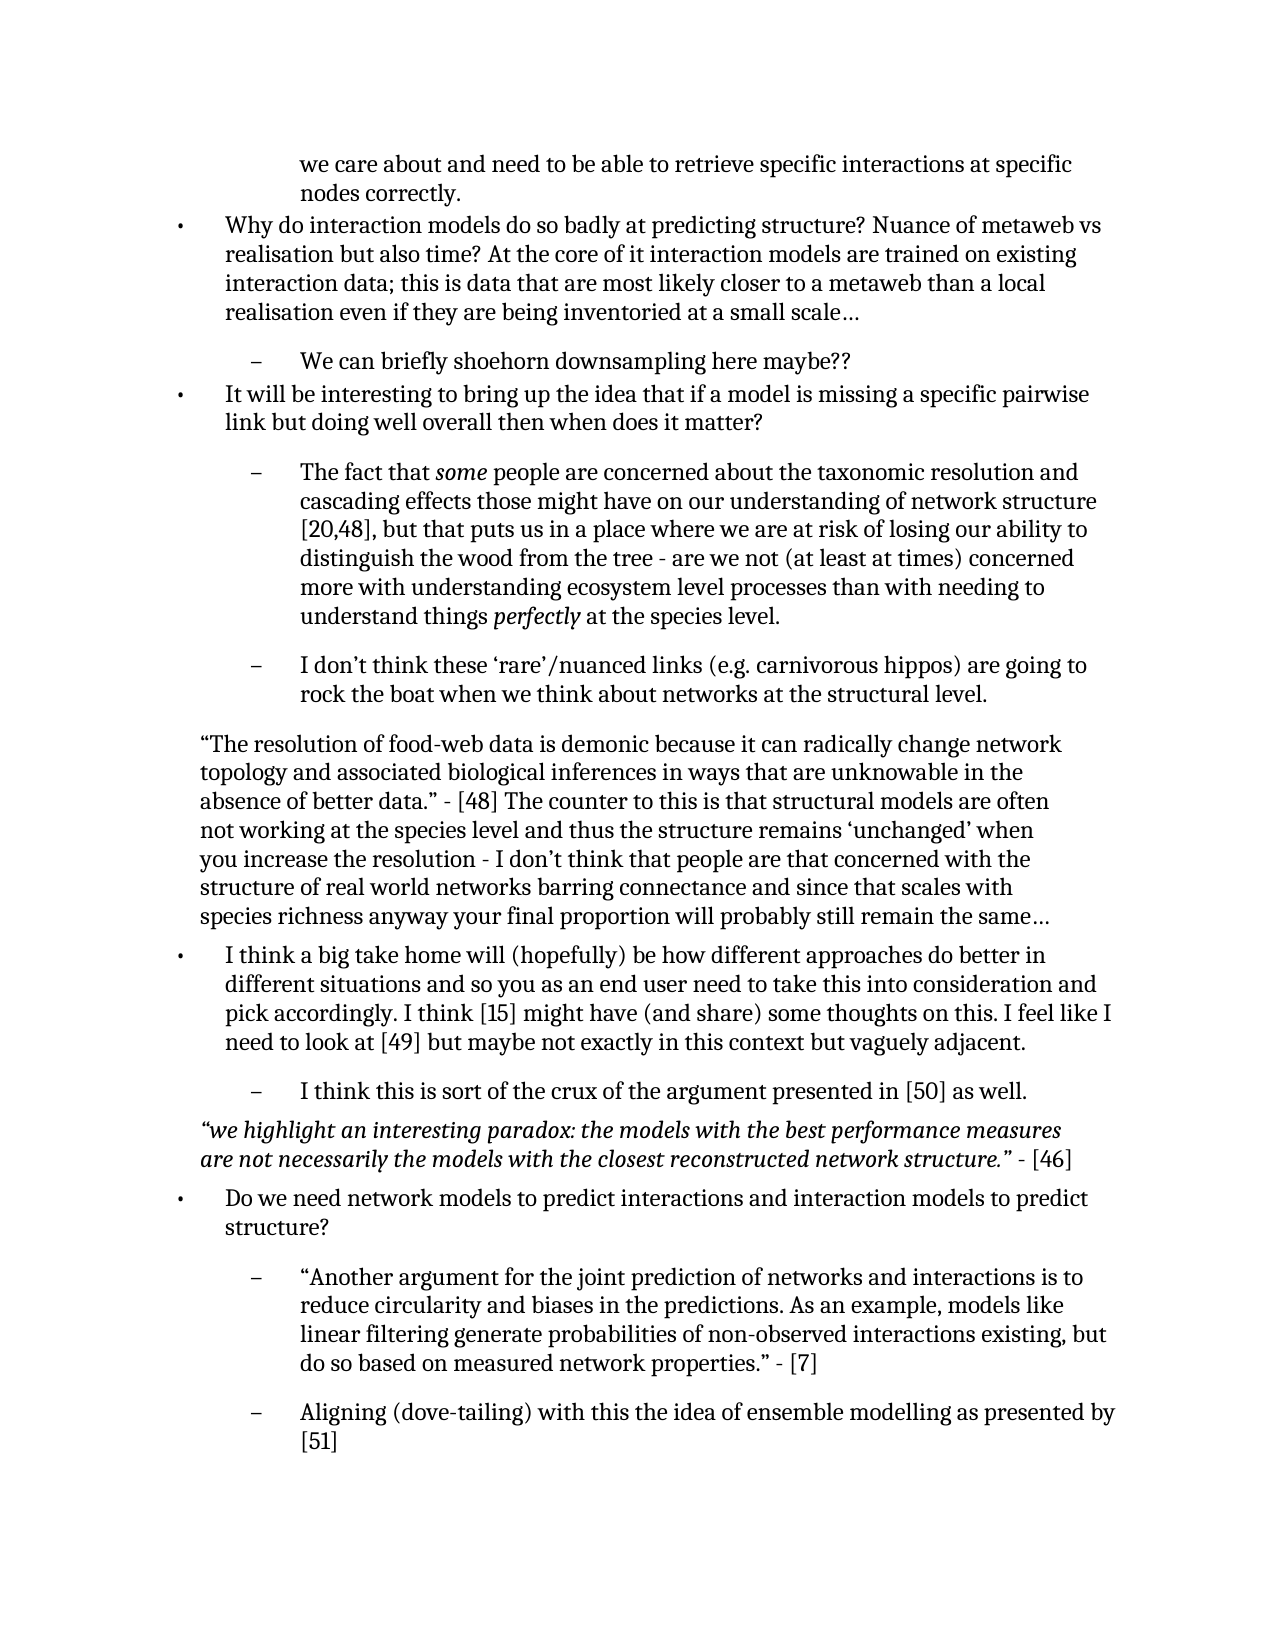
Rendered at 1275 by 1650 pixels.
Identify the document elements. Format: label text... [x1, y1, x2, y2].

list The fact that some people are concerned about the taxonomic resolution and cascading effects those might have on our understanding of network structure [20,48], but that puts us in a place where we are at risk of losing our ability to distinguish the wood from the tree - are we not (at least at times) concerned more with understanding ecosystem level processes than with needing to understand things perfectly at the species level. [250, 458, 1125, 630]
list I don’t think these ‘rare’/nuanced links (e.g. carnivorous hippos) are going to rock the boat when we think about networks at the structural level. [250, 651, 1125, 709]
list Aligning (dove-tailing) with this the idea of ensemble modelling as presented by [51] [250, 1398, 1125, 1456]
list Do we need network models to predict interactions and interaction models to predict structure? [175, 1184, 1125, 1242]
text “The resolution of food-web data is demonic because it can radically change network topology and associated biological inferences in ways that are unknowable in the absence of better data.” - [48] The counter to this is that structural models are often not working at the species level and thus the structure remains ‘unchanged’ when you increase the resolution - I don’t think that people are that concerned with the structure of real world networks barring connectance and since that scales with species richness anyway your final proportion will probably still remain the same… [200, 729, 1075, 931]
list “Another argument for the joint prediction of networks and interactions is to reduce circularity and biases in the predictions. As an example, models like linear filtering generate probabilities of non-observed interactions existing, but do so based on measured network properties.” - [7] [250, 1262, 1125, 1377]
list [250, 150, 1125, 207]
list I think a big take home will (hopefully) be how different approaches do better in different situations and so you as an end user need to take this into consideration and pick accordingly. I think [15] might have (and share) some thoughts on this. I feel like I need to look at [49] but maybe not exactly in this context but vaguely adjacent. [175, 941, 1125, 1056]
text “we highlight an interesting paradox: the models with the best performance measures are not necessarily the models with the closest reconstructed network structure.” - [46] [200, 1116, 1075, 1174]
list We can briefly shoehorn downsampling here maybe?? [250, 347, 1125, 376]
list I think this is sort of the crux of the argument presented in [50] as well. [250, 1077, 1125, 1106]
list Why do interaction models do so badly at predicting structure? Nuance of metaweb vs realisation but also time? At the core of it interaction models are trained on existing interaction data; this is data that are most likely closer to a metaweb than a local realisation even if they are being inventoried at a small scale… [175, 211, 1125, 326]
list It will be interesting to bring up the idea that if a model is missing a specific pairwise link but doing well overall then when does it matter? [175, 379, 1125, 437]
